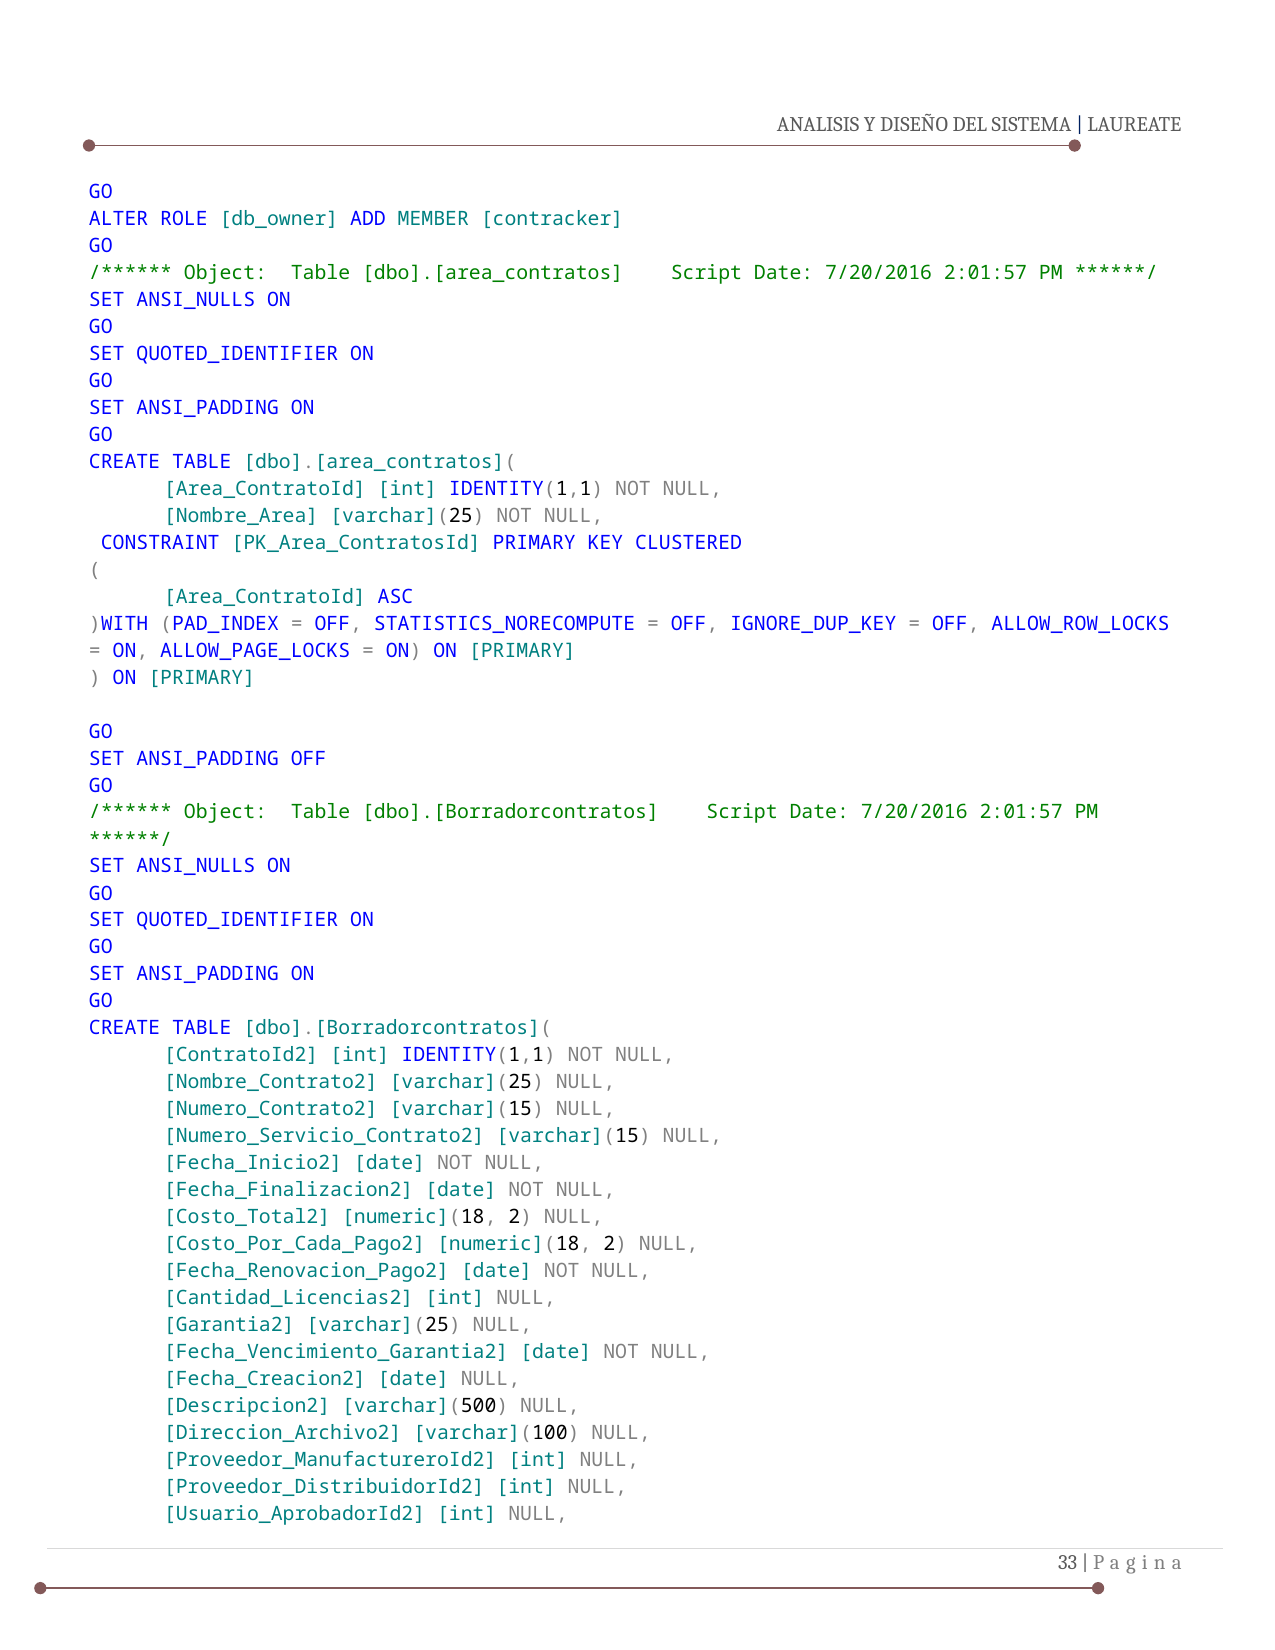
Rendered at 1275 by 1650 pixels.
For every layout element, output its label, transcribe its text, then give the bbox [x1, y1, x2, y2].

text CONSTRAINT [PK_Area_ContratosId] PRIMARY KEY CLUSTERED [89, 528, 1181, 555]
text SET ANSI_NULLS ON [89, 285, 1181, 312]
text [Usuario_AprobadorId2] [int] NULL, [89, 1499, 1181, 1526]
text SET ANSI_PADDING ON [89, 393, 1181, 420]
text [Nombre_Area] [varchar](25) NOT NULL, [89, 501, 1181, 528]
text SET ANSI_PADDING OFF [89, 744, 1181, 771]
text [Numero_Contrato2] [varchar](15) NULL, [89, 1094, 1181, 1122]
text GO [89, 987, 1181, 1014]
text GO [89, 771, 1181, 798]
text [Fecha_Finalizacion2] [date] NOT NULL, [89, 1176, 1181, 1202]
text [Garantia2] [varchar](25) NULL, [89, 1310, 1181, 1337]
text [Costo_Total2] [numeric](18, 2) NULL, [89, 1202, 1181, 1229]
text [Numero_Servicio_Contrato2] [varchar](15) NULL, [89, 1122, 1181, 1148]
text ( [89, 555, 1181, 582]
text [Area_ContratoId] ASC [89, 582, 1181, 609]
text /****** Object: Table [dbo].[area_contratos] Script Date: 7/20/2016 2:01:57 PM ******/ [89, 258, 1181, 285]
text GO [89, 177, 1181, 204]
text ) ON [PRIMARY] [89, 663, 1181, 690]
text CREATE TABLE [dbo].[Borradorcontratos]( [89, 1014, 1181, 1041]
text GO [89, 933, 1181, 960]
text GO [89, 312, 1181, 339]
text SET QUOTED_IDENTIFIER ON [89, 339, 1181, 366]
text [Fecha_Inicio2] [date] NOT NULL, [89, 1148, 1181, 1176]
text SET ANSI_PADDING ON [89, 960, 1181, 987]
text [Proveedor_DistribuidorId2] [int] NULL, [89, 1472, 1181, 1499]
text GO [89, 231, 1181, 258]
text [Fecha_Renovacion_Pago2] [date] NOT NULL, [89, 1256, 1181, 1283]
text ALTER ROLE [db_owner] ADD MEMBER [contracker] [89, 204, 1181, 231]
text GO [89, 420, 1181, 447]
text GO [89, 879, 1181, 906]
text [Nombre_Contrato2] [varchar](25) NULL, [89, 1068, 1181, 1094]
text GO [89, 366, 1181, 393]
text [Area_ContratoId] [int] IDENTITY(1,1) NOT NULL, [89, 474, 1181, 501]
text [ContratoId2] [int] IDENTITY(1,1) NOT NULL, [89, 1041, 1181, 1068]
text GO [89, 717, 1181, 744]
text [Cantidad_Licencias2] [int] NULL, [89, 1283, 1181, 1310]
text [Fecha_Vencimiento_Garantia2] [date] NOT NULL, [89, 1337, 1181, 1364]
text [Descripcion2] [varchar](500) NULL, [89, 1391, 1181, 1418]
text [Proveedor_ManufactureroId2] [int] NULL, [89, 1445, 1181, 1472]
text [Fecha_Creacion2] [date] NULL, [89, 1364, 1181, 1391]
text [Direccion_Archivo2] [varchar](100) NULL, [89, 1418, 1181, 1445]
text /****** Object: Table [dbo].[Borradorcontratos] Script Date: 7/20/2016 2:01:57 PM ******/ [89, 798, 1181, 852]
text )WITH (PAD_INDEX = OFF, STATISTICS_NORECOMPUTE = OFF, IGNORE_DUP_KEY = OFF, ALLOW_ROW_LOCKS = ON, ALLOW_PAGE_LOCKS = ON) ON [PRIMARY] [89, 609, 1181, 663]
text SET ANSI_NULLS ON [89, 852, 1181, 879]
text [Costo_Por_Cada_Pago2] [numeric](18, 2) NULL, [89, 1229, 1181, 1256]
text SET QUOTED_IDENTIFIER ON [89, 906, 1181, 933]
text CREATE TABLE [dbo].[area_contratos]( [89, 447, 1181, 474]
